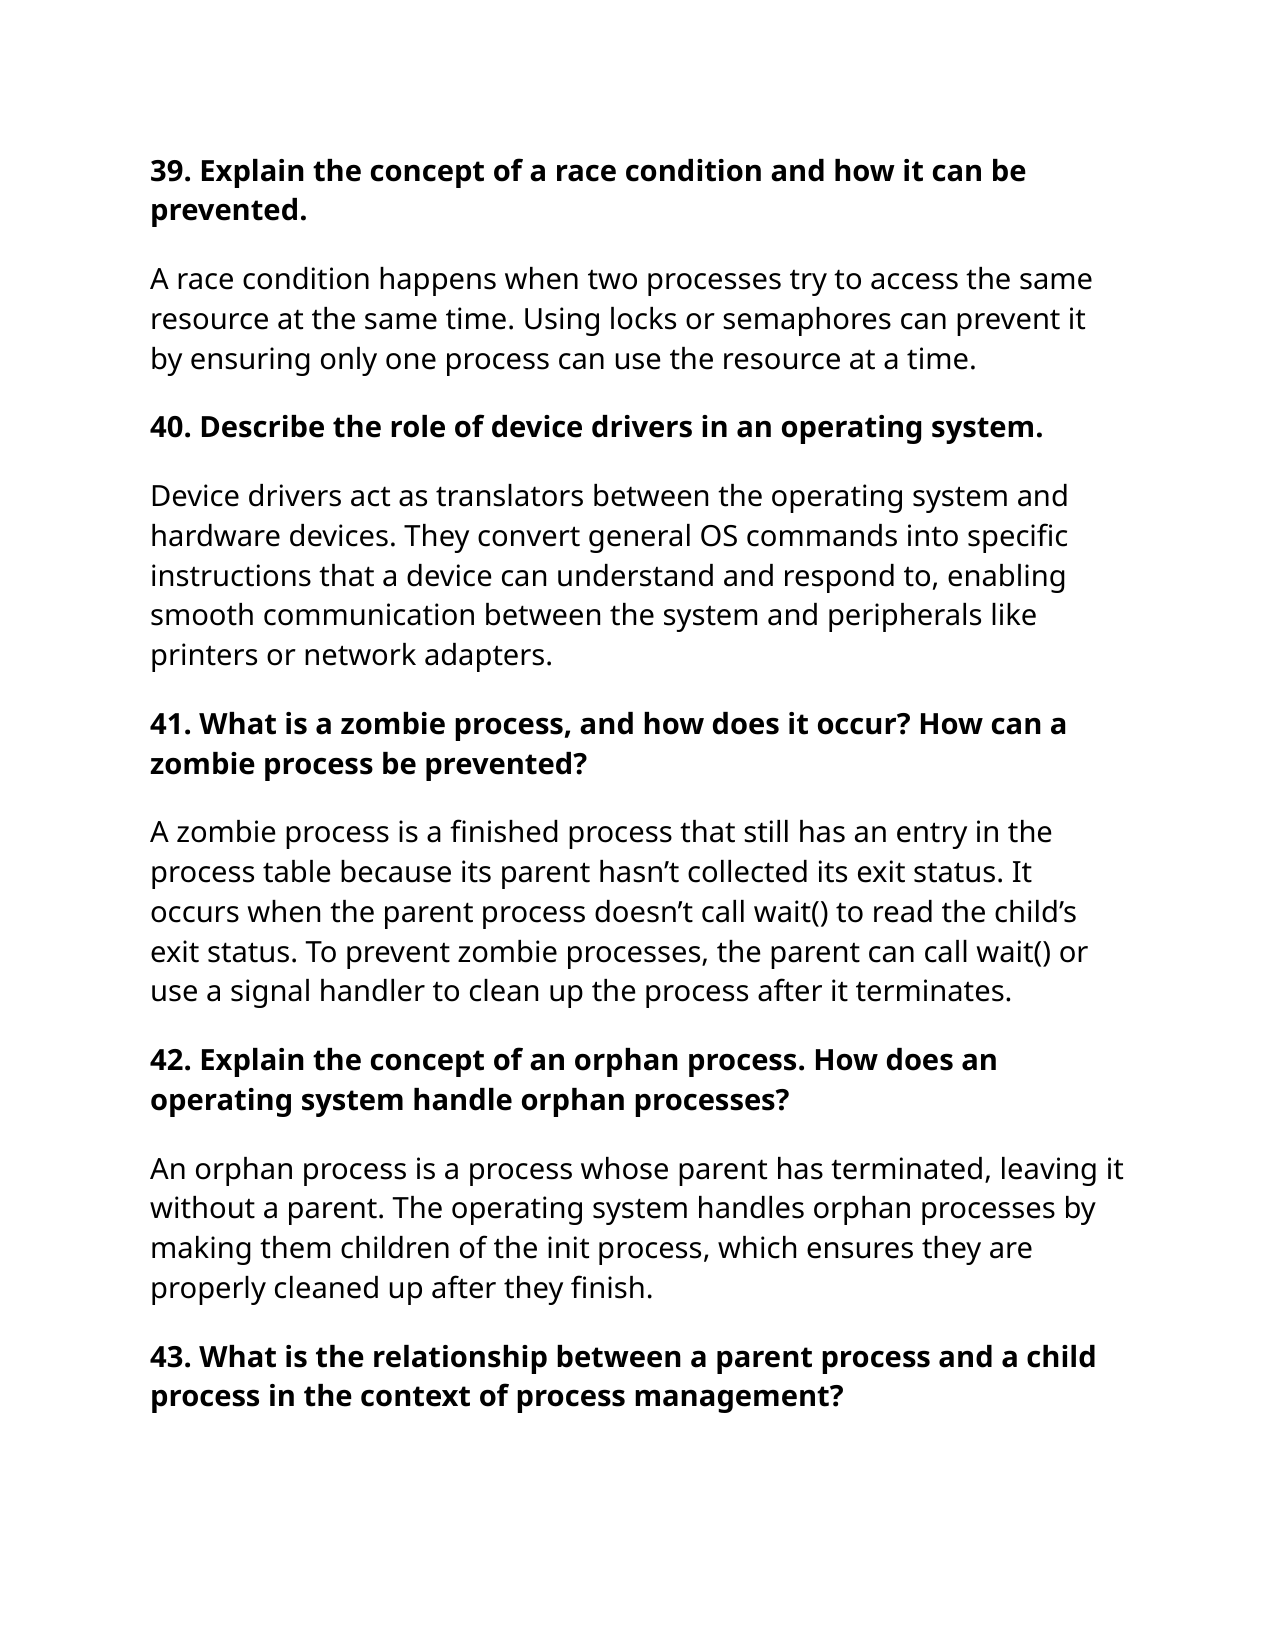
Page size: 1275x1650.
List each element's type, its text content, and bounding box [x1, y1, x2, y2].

text A zombie process is a finished process that still has an entry in the process table because its parent hasn’t collected its exit status. It occurs when the parent process doesn’t call wait() to read the child’s exit status. To prevent zombie processes, the parent can call wait() or use a signal handler to clean up the process after it terminates. [150, 812, 1125, 1010]
text 40. Describe the role of device drivers in an operating system. [150, 407, 1125, 446]
text Device drivers act as translators between the operating system and hardware devices. They convert general OS commands into specific instructions that a device can understand and respond to, enabling smooth communication between the system and peripherals like printers or network adapters. [150, 476, 1125, 674]
text A race condition happens when two processes try to access the same resource at the same time. Using locks or semaphores can prevent it by ensuring only one process can use the resource at a time. [150, 258, 1125, 378]
text 43. What is the relationship between a parent process and a child process in the context of process management? [150, 1336, 1125, 1415]
text 42. Explain the concept of an orphan process. How does an operating system handle orphan processes? [150, 1039, 1125, 1119]
text 41. What is a zombie process, and how does it occur? How can a zombie process be prevented? [150, 703, 1125, 783]
text 39. Explain the concept of a race condition and how it can be prevented. [150, 150, 1125, 229]
text An orphan process is a process whose parent has terminated, leaving it without a parent. The operating system handles orphan processes by making them children of the init process, which ensures they are properly cleaned up after they finish. [150, 1148, 1125, 1307]
